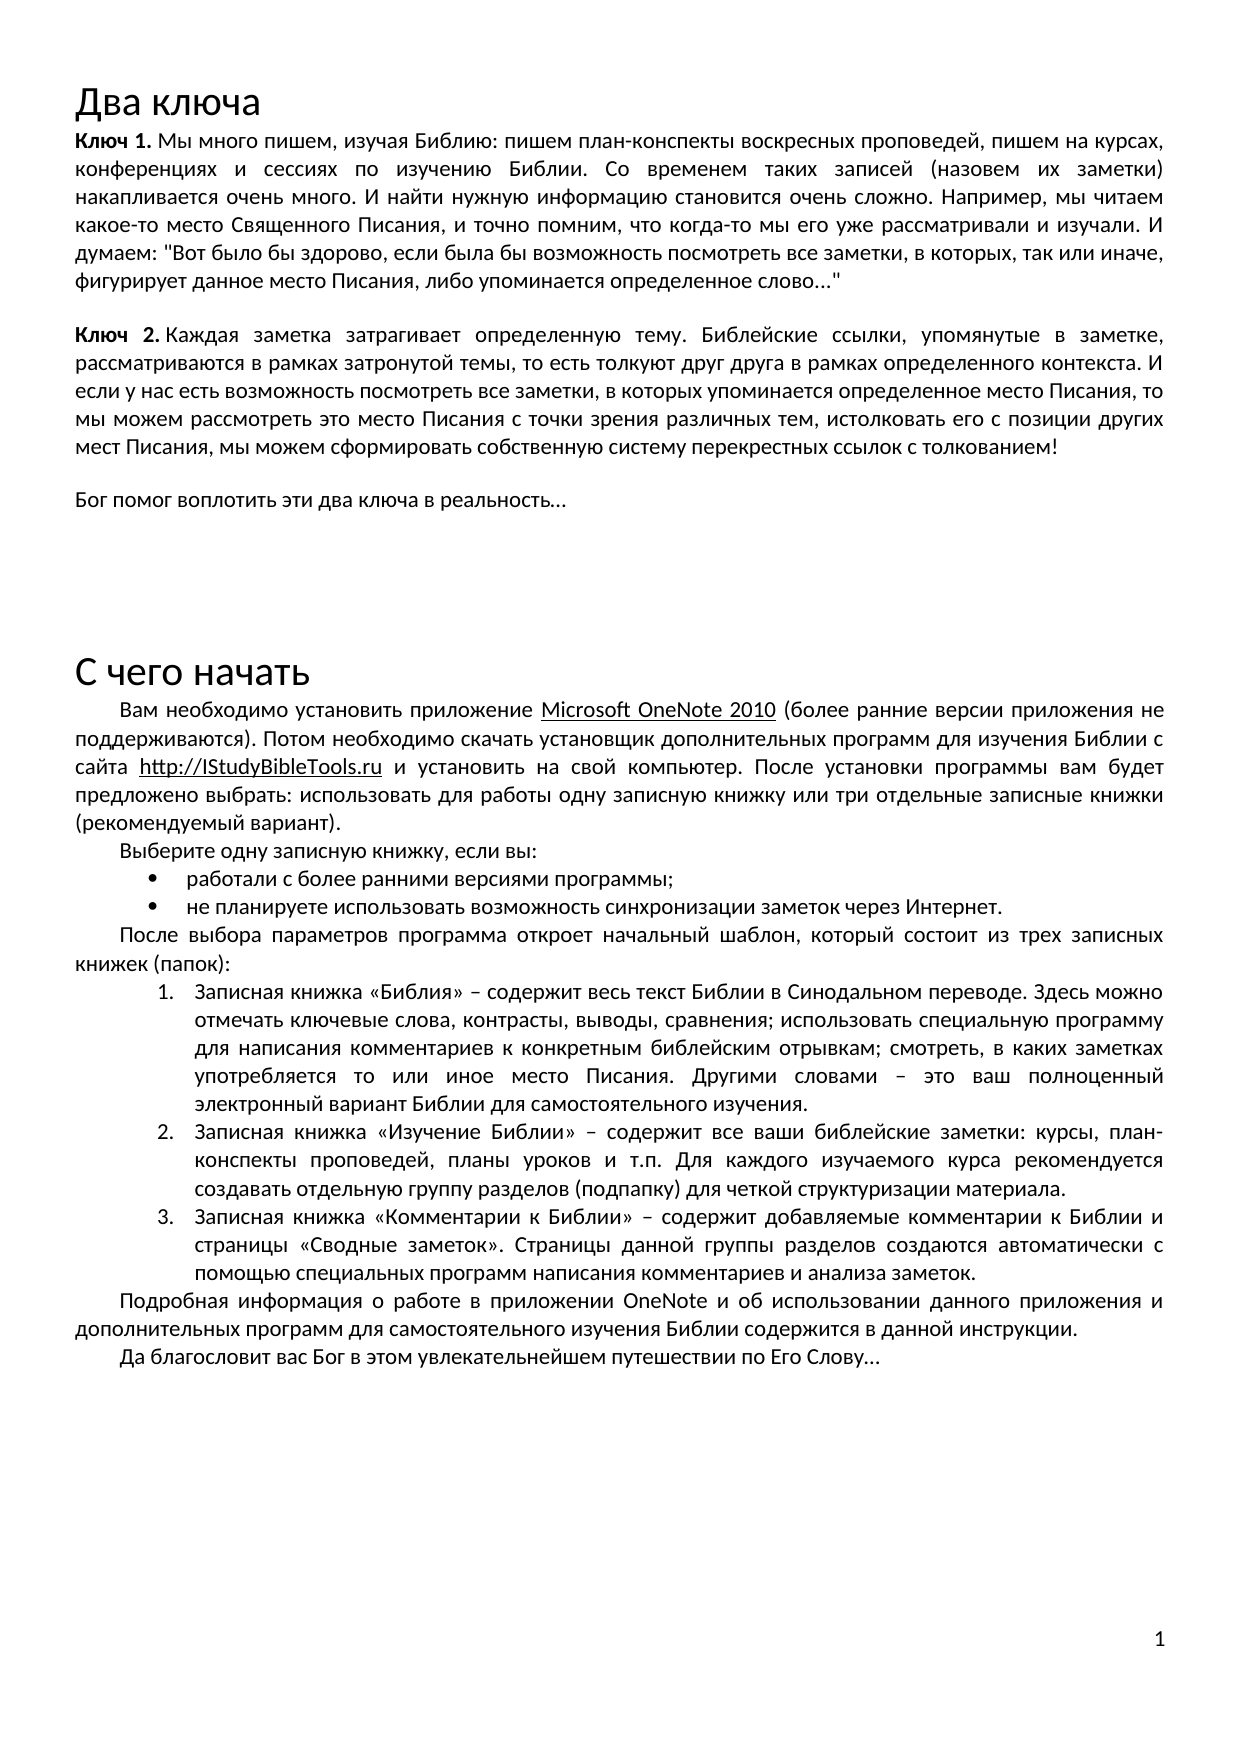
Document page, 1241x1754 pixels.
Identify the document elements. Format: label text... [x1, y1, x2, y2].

text Выберите одну записную книжку, если вы: [75, 836, 1165, 864]
text Подробная информация о работе в приложении OneNote и об использовании данного приложения и дополнительных программ для самостоятельного изучения Библии содержится в данной инструкции. [75, 1286, 1165, 1342]
list Записная книжка «Изучение Библии» – содержит все ваши библейские заметки: курсы, план-конспекты проповедей, планы уроков и т.п. Для каждого изучаемого курса рекомендуется создавать отдельную группу разделов (подпапку) для четкой структуризации материала. [157, 1117, 1165, 1202]
text Вам необходимо установить приложение Microsoft OneNote 2010 (более ранние версии приложения не поддерживаются). Потом необходимо скачать установщик дополнительных программ для изучения Библии с сайта http://IStudyBibleTools.ru и установить на свой компьютер. После установки программы вам будет предложено выбрать: использовать для работы одну записную книжку или три отдельные записные книжки (рекомендуемый вариант). [75, 695, 1165, 836]
list работали с более ранними версиями программы; [149, 864, 1165, 892]
text Ключ 2. Каждая заметка затрагивает определенную тему. Библейские ссылки, упомянутые в заметке, рассматриваются в рамках затронутой темы, то есть толкуют друг друга в рамках определенного контекста. И если у нас есть возможность посмотреть все заметки, в которых упоминается определенное место Писания, то мы можем рассмотреть это место Писания с точки зрения различных тем, истолковать его с позиции других мест Писания, мы можем сформировать собственную систему перекрестных ссылок с толкованием! [75, 319, 1165, 460]
text Два ключа [75, 75, 1165, 126]
list Записная книжка «Библия» – содержит весь текст Библии в Синодальном переводе. Здесь можно отмечать ключевые слова, контрасты, выводы, сравнения; использовать специальную программу для написания комментариев к конкретным библейским отрывкам; смотреть, в каких заметках употребляется то или иное место Писания. Другими словами – это ваш полноценный электронный вариант Библии для самостоятельного изучения. [157, 977, 1165, 1117]
text Да благословит вас Бог в этом увлекательнейшем путешествии по Его Слову… [75, 1342, 1165, 1370]
text Ключ 1. Мы много пишем, изучая Библию: пишем план-конспекты воскресных проповедей, пишем на курсах, конференциях и сессиях по изучению Библии. Со временем таких записей (назовем их заметки) накапливается очень много. И найти нужную информацию становится очень сложно. Например, мы читаем какое-то место Священного Писания, и точно помним, что когда-то мы его уже рассматривали и изучали. И думаем: "Вот было бы здорово, если была бы возможность посмотреть все заметки, в которых, так или иначе, фигурирует данное место Писания, либо упоминается определенное слово..." [75, 126, 1165, 294]
text После выбора параметров программа откроет начальный шаблон, который состоит из трех записных книжек (папок): [75, 920, 1165, 977]
list не планируете использовать возможность синхронизации заметок через Интернет. [149, 892, 1165, 920]
text С чего начать [75, 644, 1165, 695]
list Записная книжка «Комментарии к Библии» – содержит добавляемые комментарии к Библии и страницы «Сводные заметок». Страницы данной группы разделов создаются автоматически с помощью специальных программ написания комментариев и анализа заметок. [157, 1202, 1165, 1286]
text Бог помог воплотить эти два ключа в реальность… [75, 485, 1165, 513]
